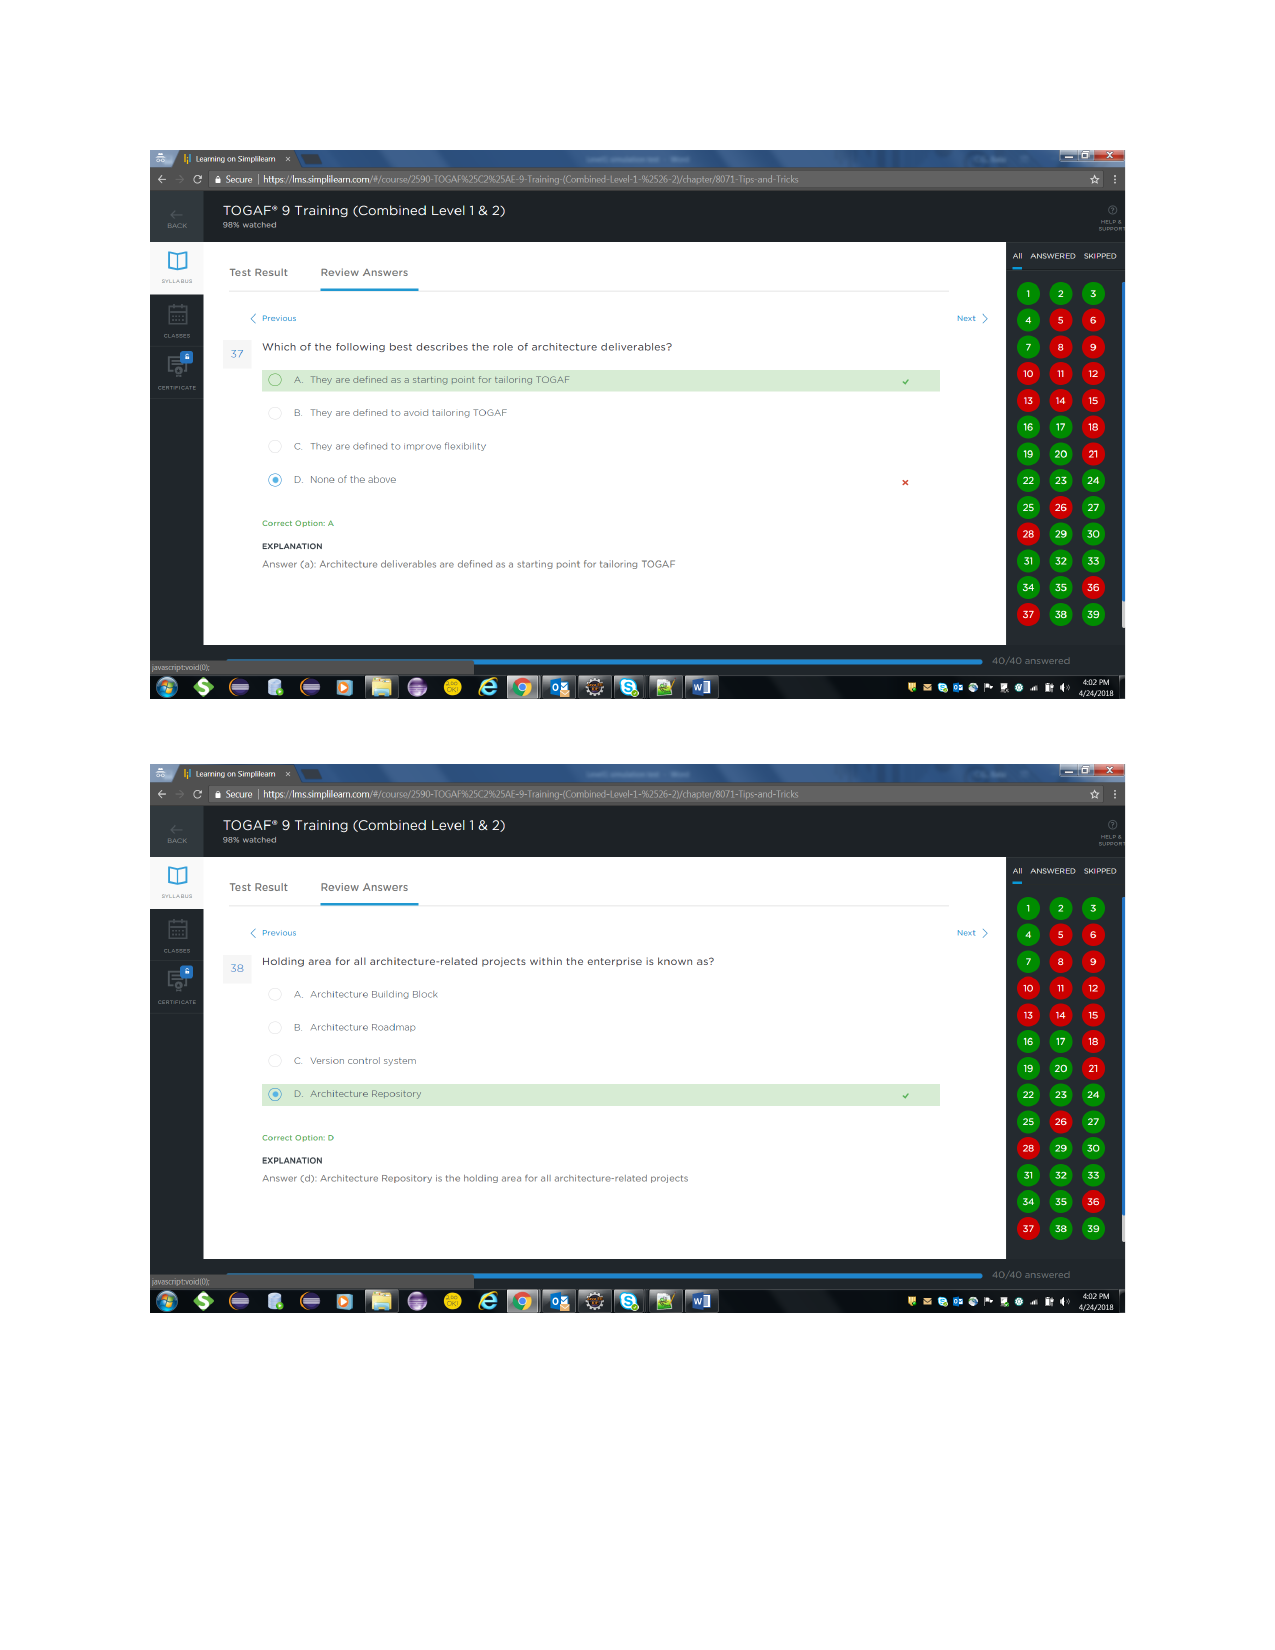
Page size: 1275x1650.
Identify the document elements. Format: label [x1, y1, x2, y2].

picture [150, 150, 1125, 699]
picture [150, 764, 1125, 1313]
